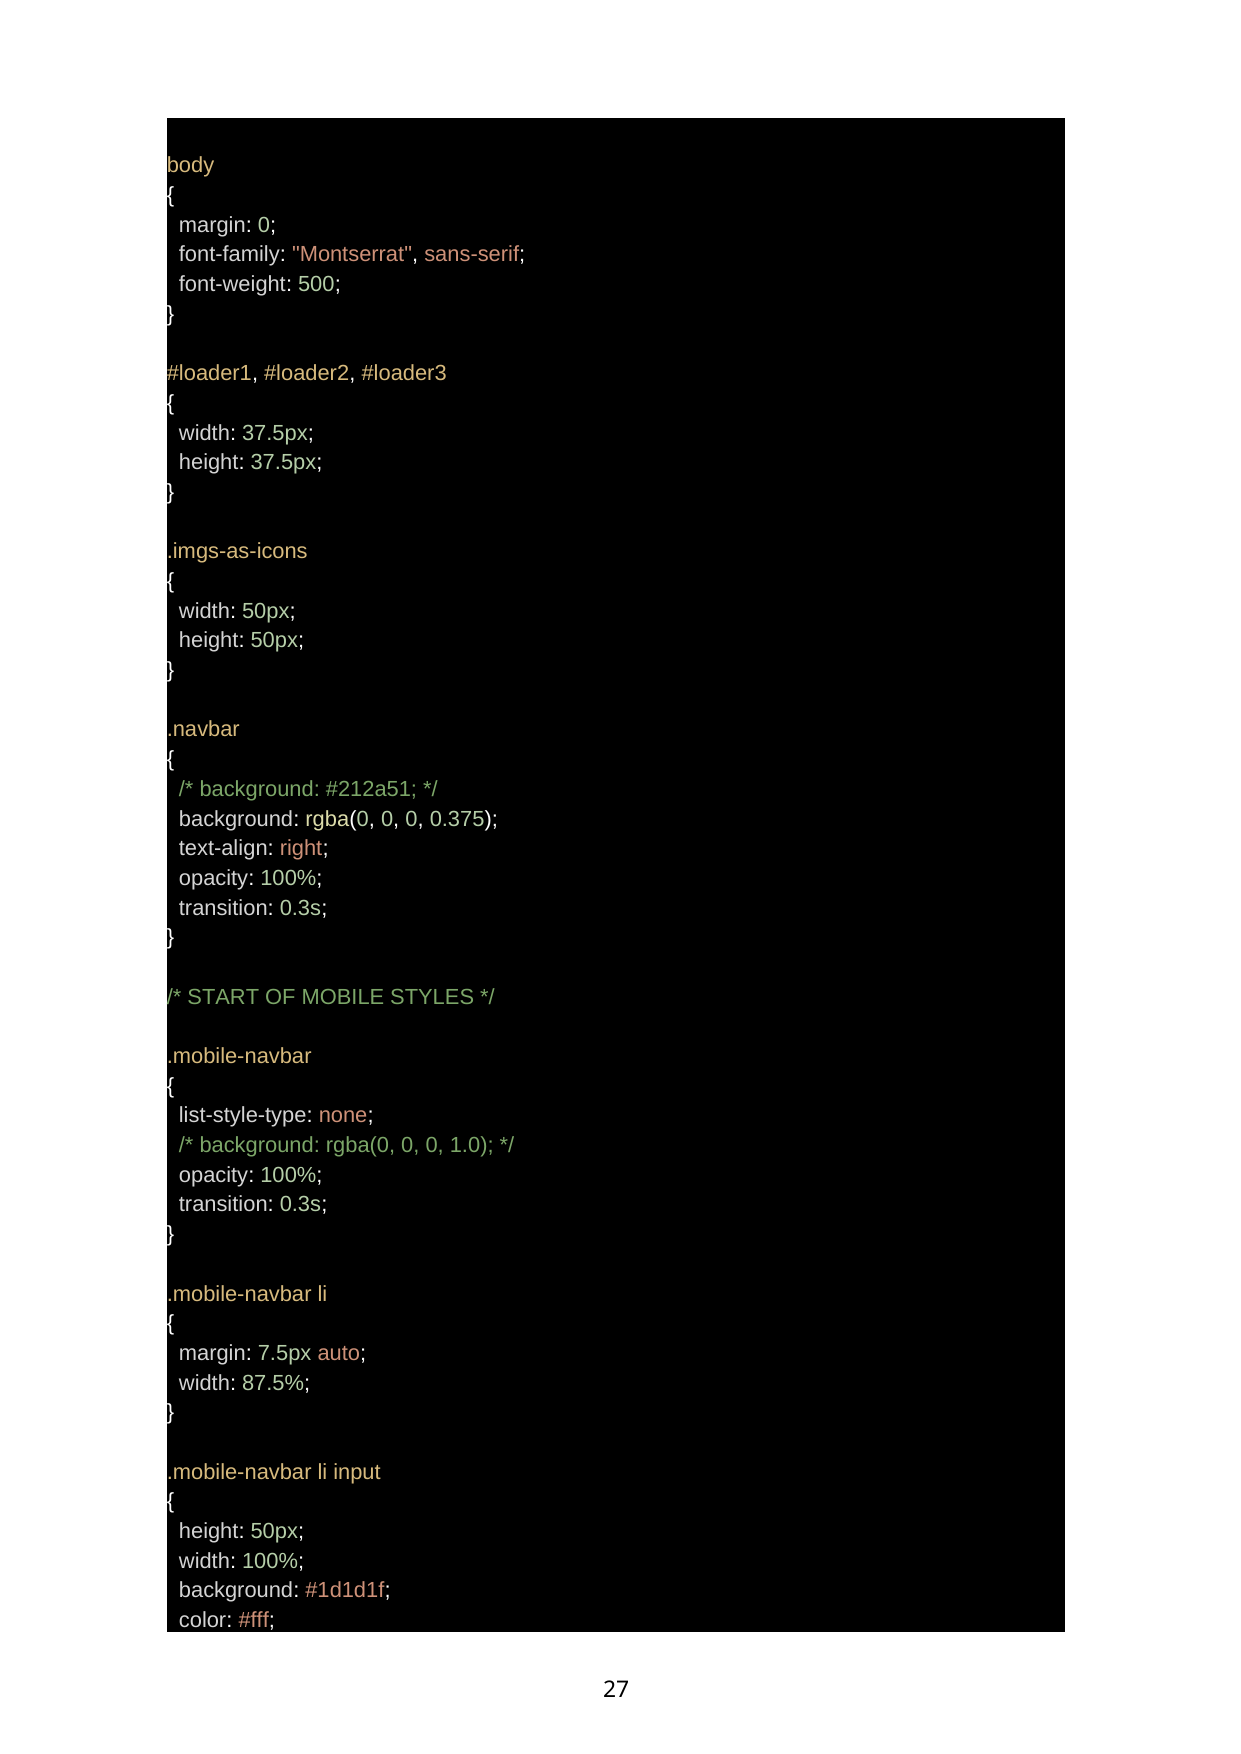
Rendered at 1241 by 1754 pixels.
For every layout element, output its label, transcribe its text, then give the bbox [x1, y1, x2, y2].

text margin: 7.5px auto; [167, 1335, 1065, 1365]
text /* background: #212a51; */ [167, 771, 1065, 801]
text { [167, 177, 1065, 207]
text background: #1d1d1f; [167, 1573, 1065, 1602]
text { [167, 1068, 1065, 1098]
text color: #fff; [167, 1602, 1065, 1632]
text font-family: "Montserrat", sans-serif; [167, 237, 1065, 267]
text font-weight: 500; [167, 267, 1065, 296]
text height: 50px; [167, 1513, 1065, 1543]
text } [167, 1217, 1065, 1246]
text list-style-type: none; [167, 1098, 1065, 1127]
text transition: 0.3s; [167, 1187, 1065, 1217]
text opacity: 100%; [167, 860, 1065, 890]
text { [167, 1484, 1065, 1513]
text /* background: rgba(0, 0, 0, 1.0); */ [167, 1127, 1065, 1157]
text height: 37.5px; [167, 445, 1065, 474]
text /* START OF MOBILE STYLES */ [167, 979, 1065, 1009]
text background: rgba(0, 0, 0, 0.375); [167, 801, 1065, 831]
text .mobile-navbar li [167, 1276, 1065, 1306]
text body [167, 148, 1065, 177]
text .mobile-navbar li input [167, 1454, 1065, 1484]
text } [167, 1395, 1065, 1424]
text .imgs-as-icons [167, 534, 1065, 563]
text height: 50px; [167, 623, 1065, 652]
text opacity: 100%; [167, 1157, 1065, 1187]
text width: 100%; [167, 1543, 1065, 1573]
text } [167, 296, 1065, 326]
text { [167, 742, 1065, 771]
text text-align: right; [167, 831, 1065, 860]
text #loader1, #loader2, #loader3 [167, 356, 1065, 385]
text } [167, 474, 1065, 504]
text } [167, 652, 1065, 682]
text margin: 0; [167, 207, 1065, 237]
text { [167, 563, 1065, 593]
text { [167, 385, 1065, 415]
text } [167, 920, 1065, 949]
text .navbar [167, 712, 1065, 742]
text width: 87.5%; [167, 1365, 1065, 1395]
text width: 37.5px; [167, 415, 1065, 445]
text .mobile-navbar [167, 1038, 1065, 1068]
text { [167, 1306, 1065, 1335]
text transition: 0.3s; [167, 890, 1065, 920]
text width: 50px; [167, 593, 1065, 623]
